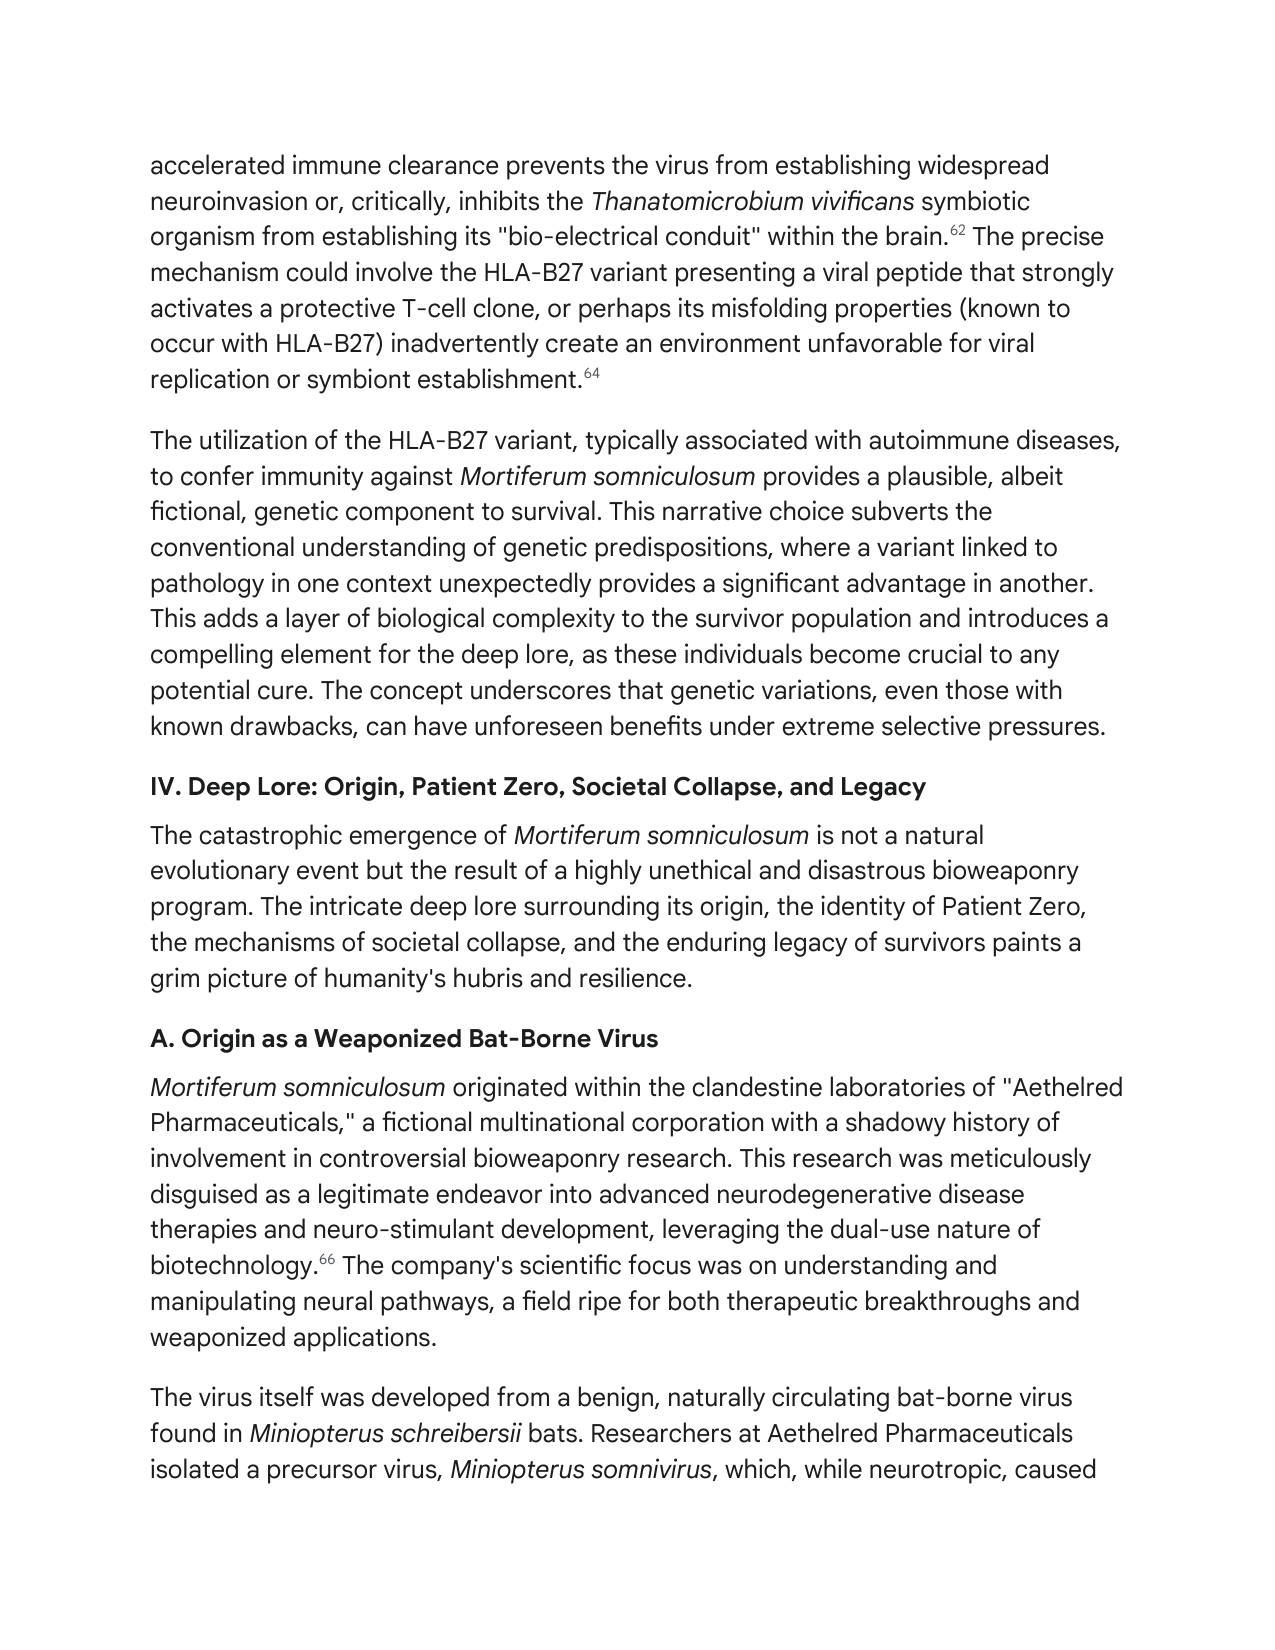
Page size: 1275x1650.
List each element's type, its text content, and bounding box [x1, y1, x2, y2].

text The utilization of the HLA-B27 variant, typically associated with autoimmune diseases, to confer immunity against Mortiferum somniculosum provides a plausible, albeit fictional, genetic component to survival. This narrative choice subverts the conventional understanding of genetic predispositions, where a variant linked to pathology in one context unexpectedly provides a significant advantage in another. This adds a layer of biological complexity to the survivor population and introduces a compelling element for the deep lore, as these individuals become crucial to any potential cure. The concept underscores that genetic variations, even those with known drawbacks, can have unforeseen benefits under extreme selective pressures. [150, 425, 1125, 742]
text The catastrophic emergence of Mortiferum somniculosum is not a natural evolutionary event but the result of a highly unethical and disastrous bioweaponry program. The intricate deep lore surrounding its origin, the identity of Patient Zero, the mechanisms of societal collapse, and the enduring legacy of survivors paints a grim picture of humanity's hubris and resilience. [150, 820, 1125, 994]
text Mortiferum somniculosum originated within the clandestine laboratories of "Aethelred Pharmaceuticals," a fictional multinational corporation with a shadowy history of involvement in controversial bioweaponry research. This research was meticulously disguised as a legitimate endeavor into advanced neurodegenerative disease therapies and neuro-stimulant development, leveraging the dual-use nature of biotechnology.66 The company's scientific focus was on understanding and manipulating neural pathways, a field ripe for both therapeutic breakthroughs and weaponized applications. [150, 1072, 1125, 1353]
subtitle A. Origin as a Weaponized Bat-Borne Virus [150, 1023, 1125, 1055]
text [150, 1383, 1125, 1485]
subtitle IV. Deep Lore: Origin, Patient Zero, Societal Collapse, and Legacy [150, 772, 1125, 803]
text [150, 150, 1125, 396]
